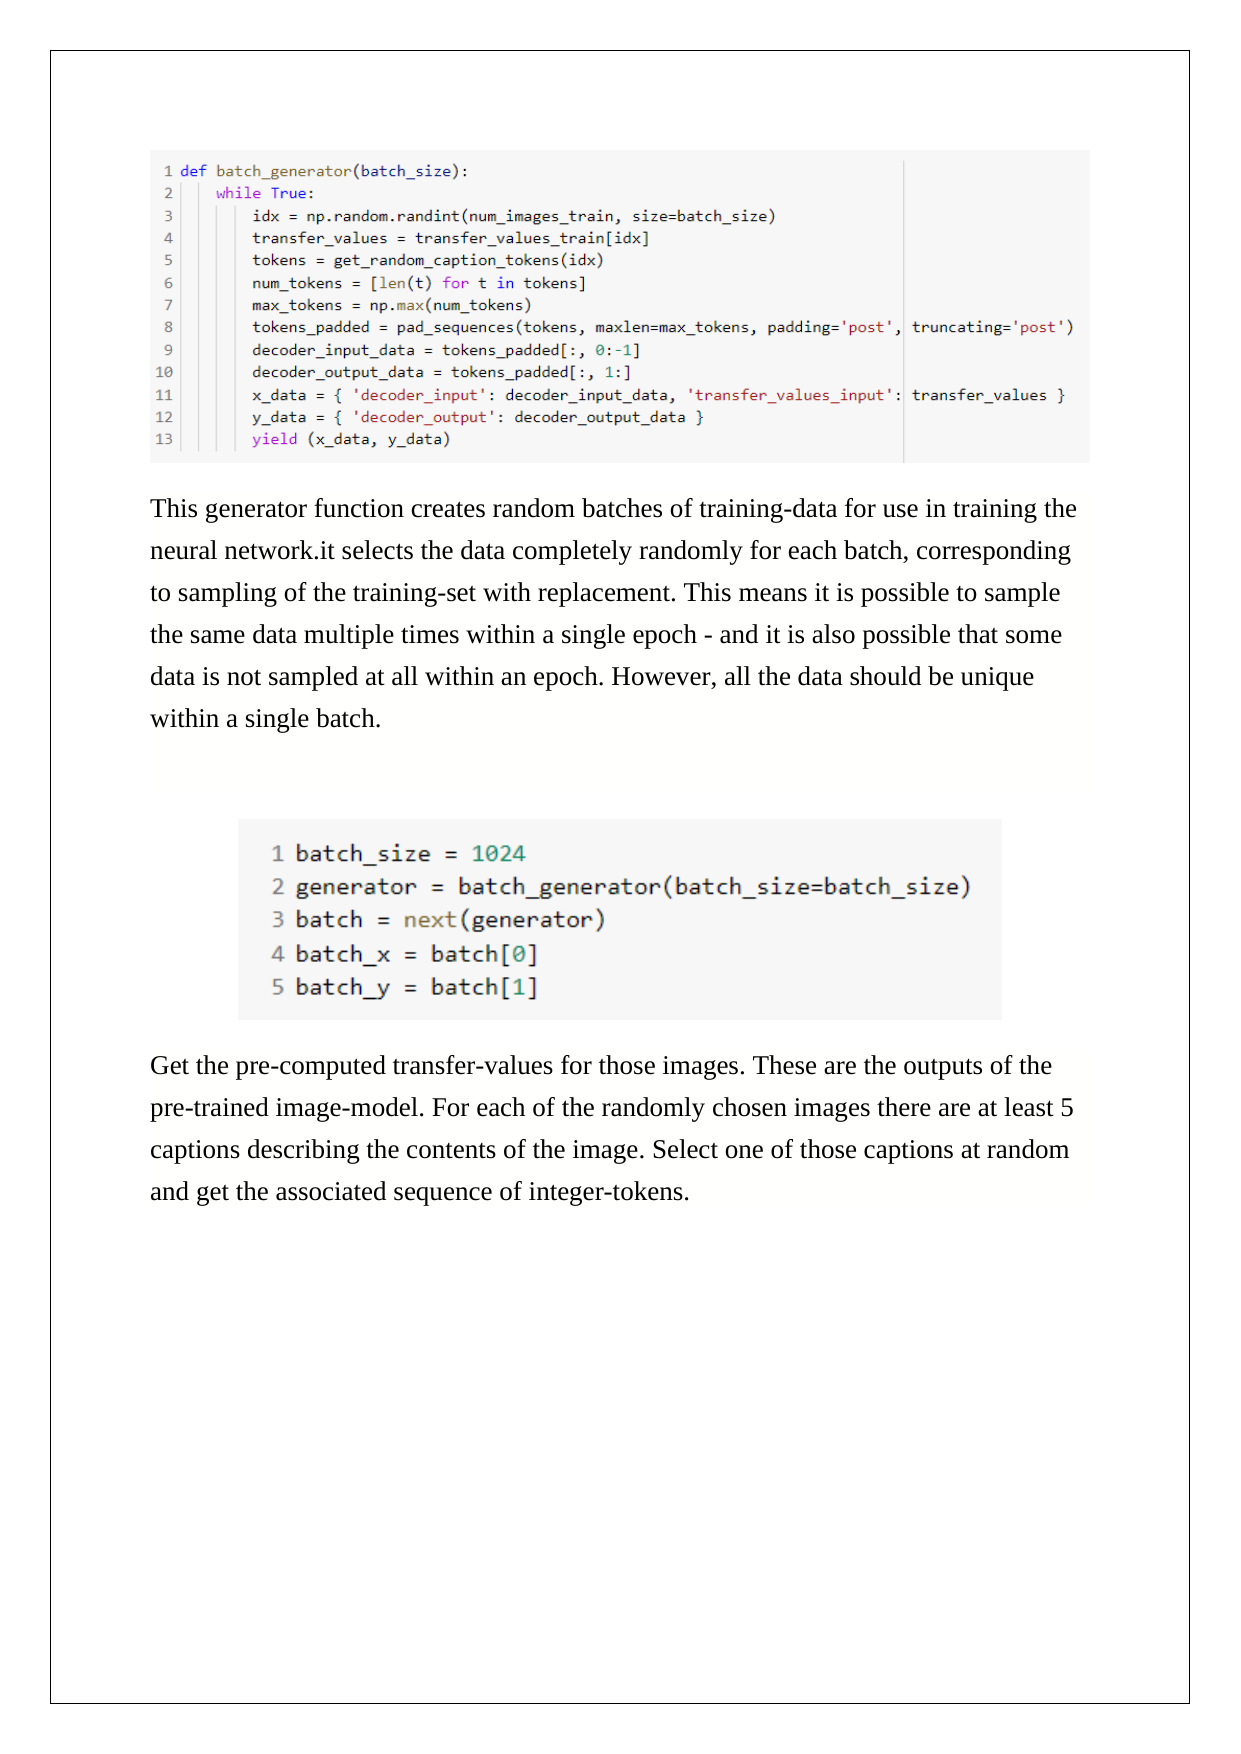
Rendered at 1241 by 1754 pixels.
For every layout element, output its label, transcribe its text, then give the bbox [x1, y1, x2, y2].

text Get the pre-computed transfer-values for those images. These are the outputs of the pre-trained image-model. For each of the randomly chosen images there are at least 5 captions describing the contents of the image. Select one of those captions at random and get the associated sequence of integer-tokens. [150, 1049, 1090, 1206]
text This generator function creates random batches of training-data for use in training the neural network.it selects the data completely randomly for each batch, corresponding to sampling of the training-set with replacement. This means it is possible to sample the same data multiple times within a single epoch - and it is also possible that some data is not sampled at all within an epoch. However, all the data should be unique within a single batch. [150, 492, 1090, 733]
picture [238, 819, 1003, 1020]
picture [150, 150, 1091, 463]
